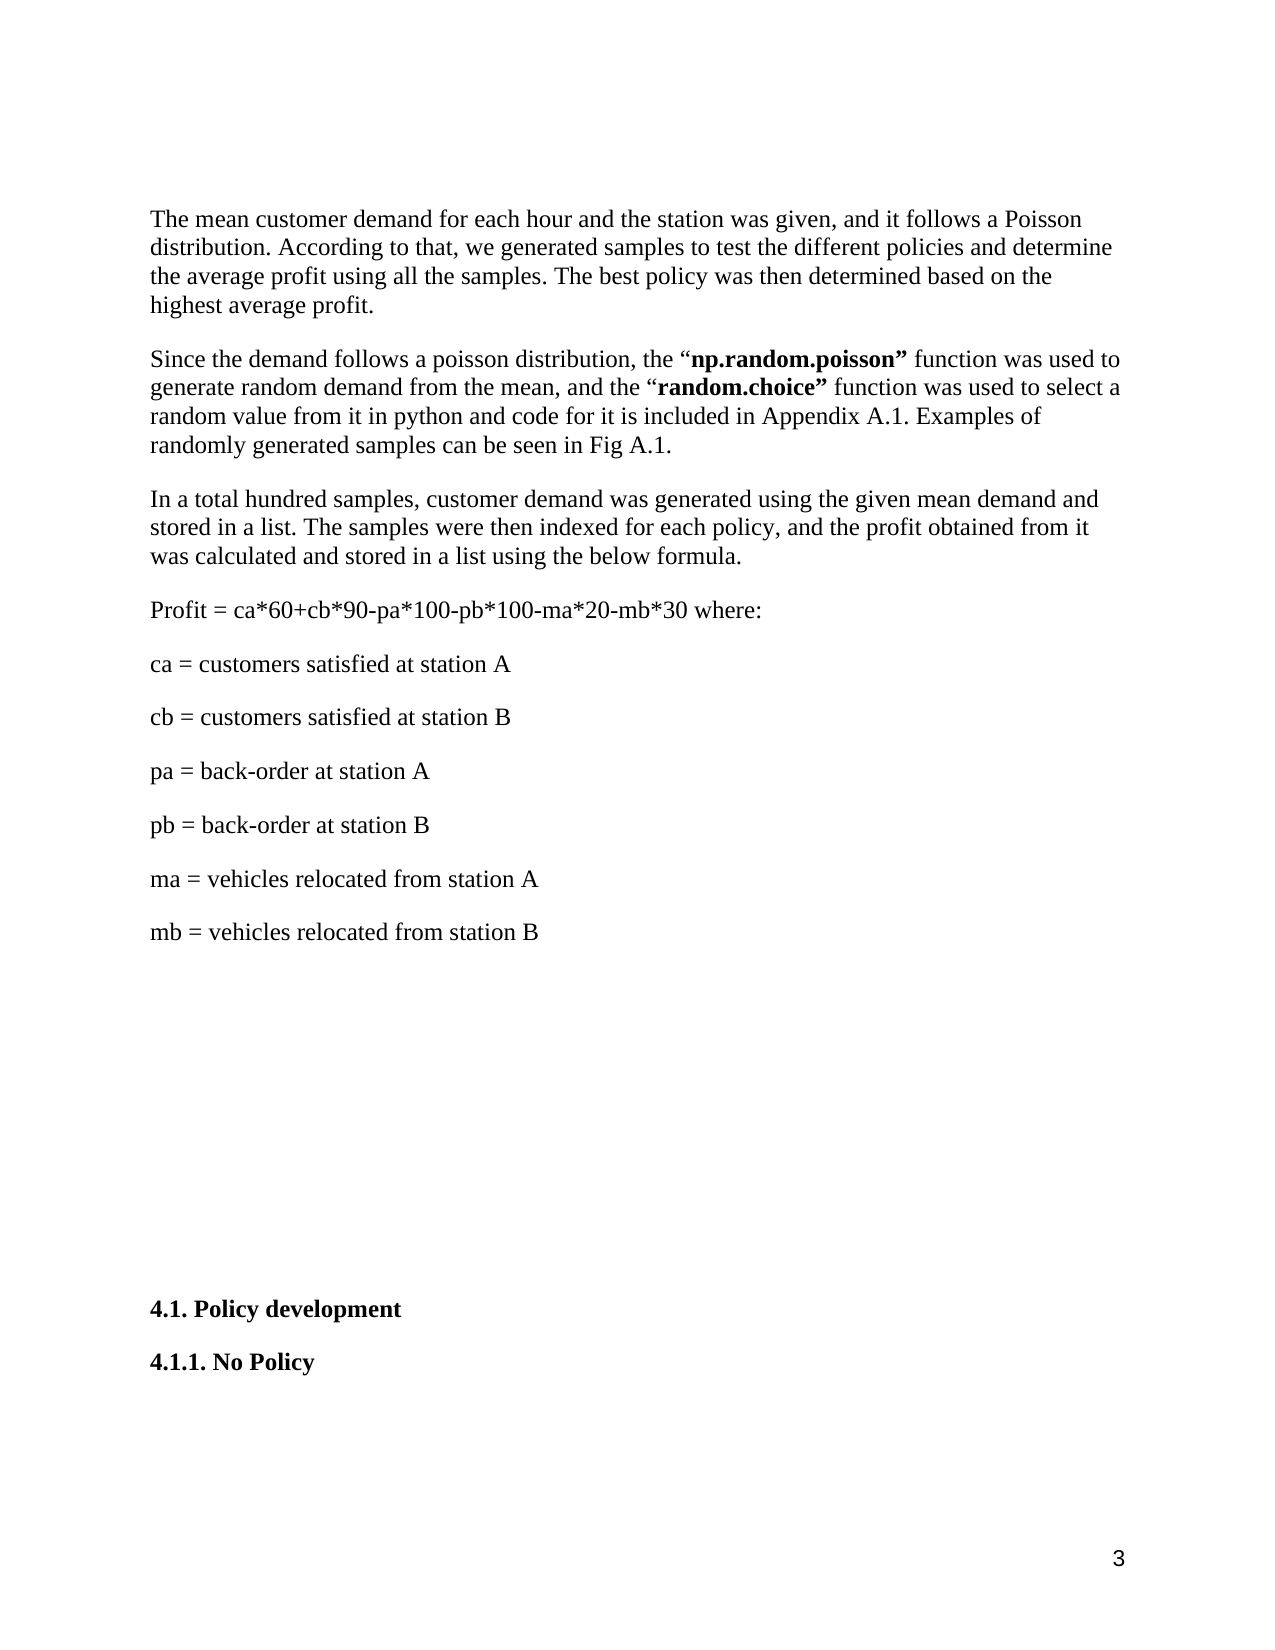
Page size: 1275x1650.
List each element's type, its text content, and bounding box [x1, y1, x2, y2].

text In a total hundred samples, customer demand was generated using the given mean demand and stored in a list. The samples were then indexed for each policy, and the profit obtained from it was calculated and stored in a list using the below formula. [150, 484, 1125, 570]
text The mean customer demand for each hour and the station was given, and it follows a Poisson distribution. According to that, we generated samples to test the different policies and determine the average profit using all the samples. The best policy was then determined based on the highest average profit. [150, 204, 1125, 319]
text cb = customers satisfied at station B [150, 702, 1125, 731]
text pa = back-order at station A [150, 756, 1125, 785]
text mb = vehicles relocated from station B [150, 917, 1125, 946]
text pb = back-order at station B [150, 810, 1125, 839]
text 4.1. Policy development [150, 1294, 1125, 1322]
text Profit = ca*60+cb*90-pa*100-pb*100-ma*20-mb*30 where: [150, 595, 1125, 624]
text 4.1.1. No Policy [150, 1347, 1125, 1376]
text Since the demand follows a poisson distribution, the “np.random.poisson” function was used to generate random demand from the mean, and the “random.choice” function was used to select a random value from it in python and code for it is included in Appendix A.1. Examples of randomly generated samples can be seen in Fig A.1. [150, 344, 1125, 459]
text ma = vehicles relocated from station A [150, 864, 1125, 892]
text ca = customers satisfied at station A [150, 649, 1125, 677]
